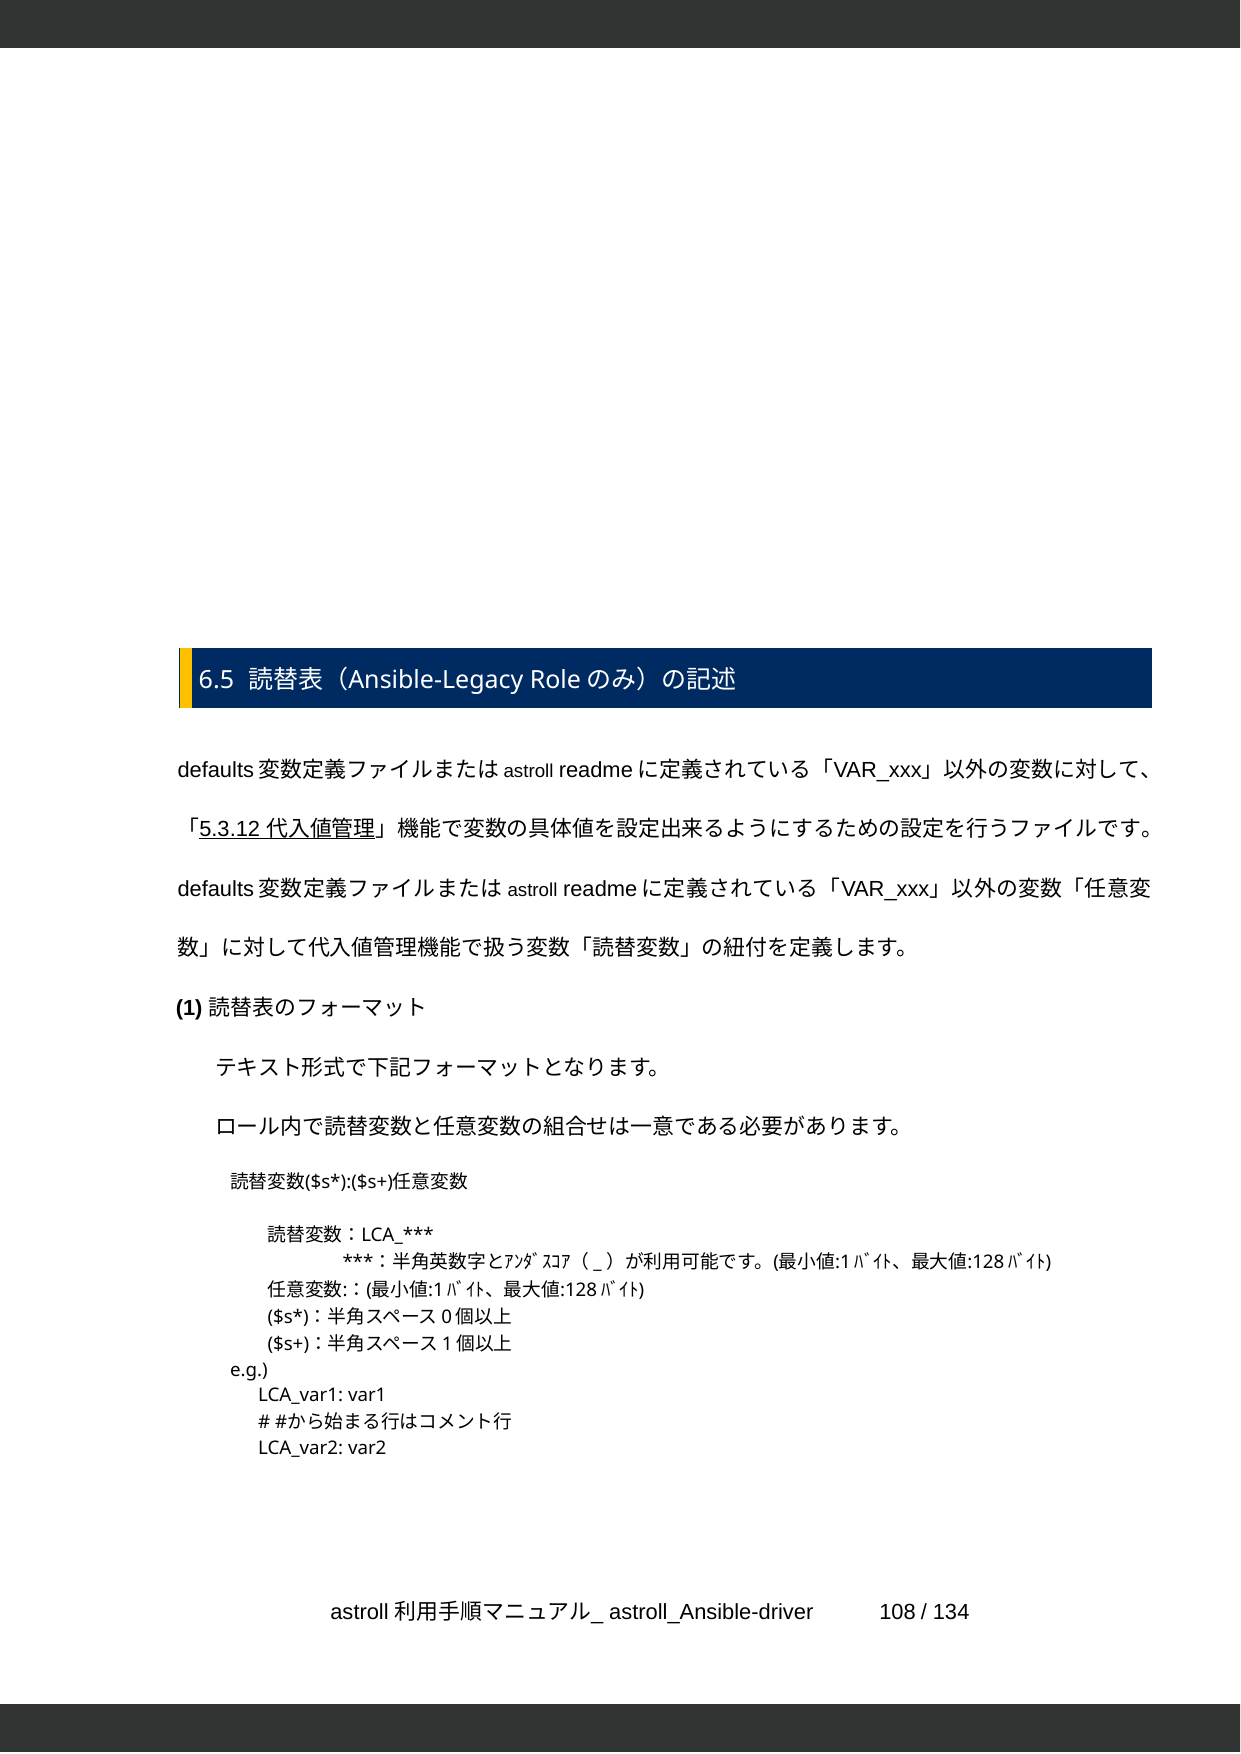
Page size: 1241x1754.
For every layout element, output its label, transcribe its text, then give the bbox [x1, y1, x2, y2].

text defaults変数定義ファイルまたはastroll readmeに定義されている「VAR_xxx」以外の変数「任意変数」に対して代入値管理機能で扱う変数「読替変数」の紐付を定義します。 [177, 857, 1152, 976]
list (1) 読替表のフォーマット [148, 976, 1152, 1036]
picture [0, 1704, 1241, 1752]
subtitle 読替表（Ansible-Legacy Roleのみ）の記述 [192, 648, 1152, 708]
text defaults変数定義ファイルまたはastroll readmeに定義されている「VAR_xxx」以外の変数に対して、 [177, 738, 1152, 797]
list ロール内で読替変数と任意変数の組合せは一意である必要があります。 [215, 1095, 1152, 1155]
text 「5.3.12 代入値管理」機能で変数の具体値を設定出来るようにするための設定を行うファイルです。 [177, 797, 1152, 857]
list テキスト形式で下記フォーマットとなります。 [215, 1036, 1152, 1095]
picture [0, 0, 1241, 48]
